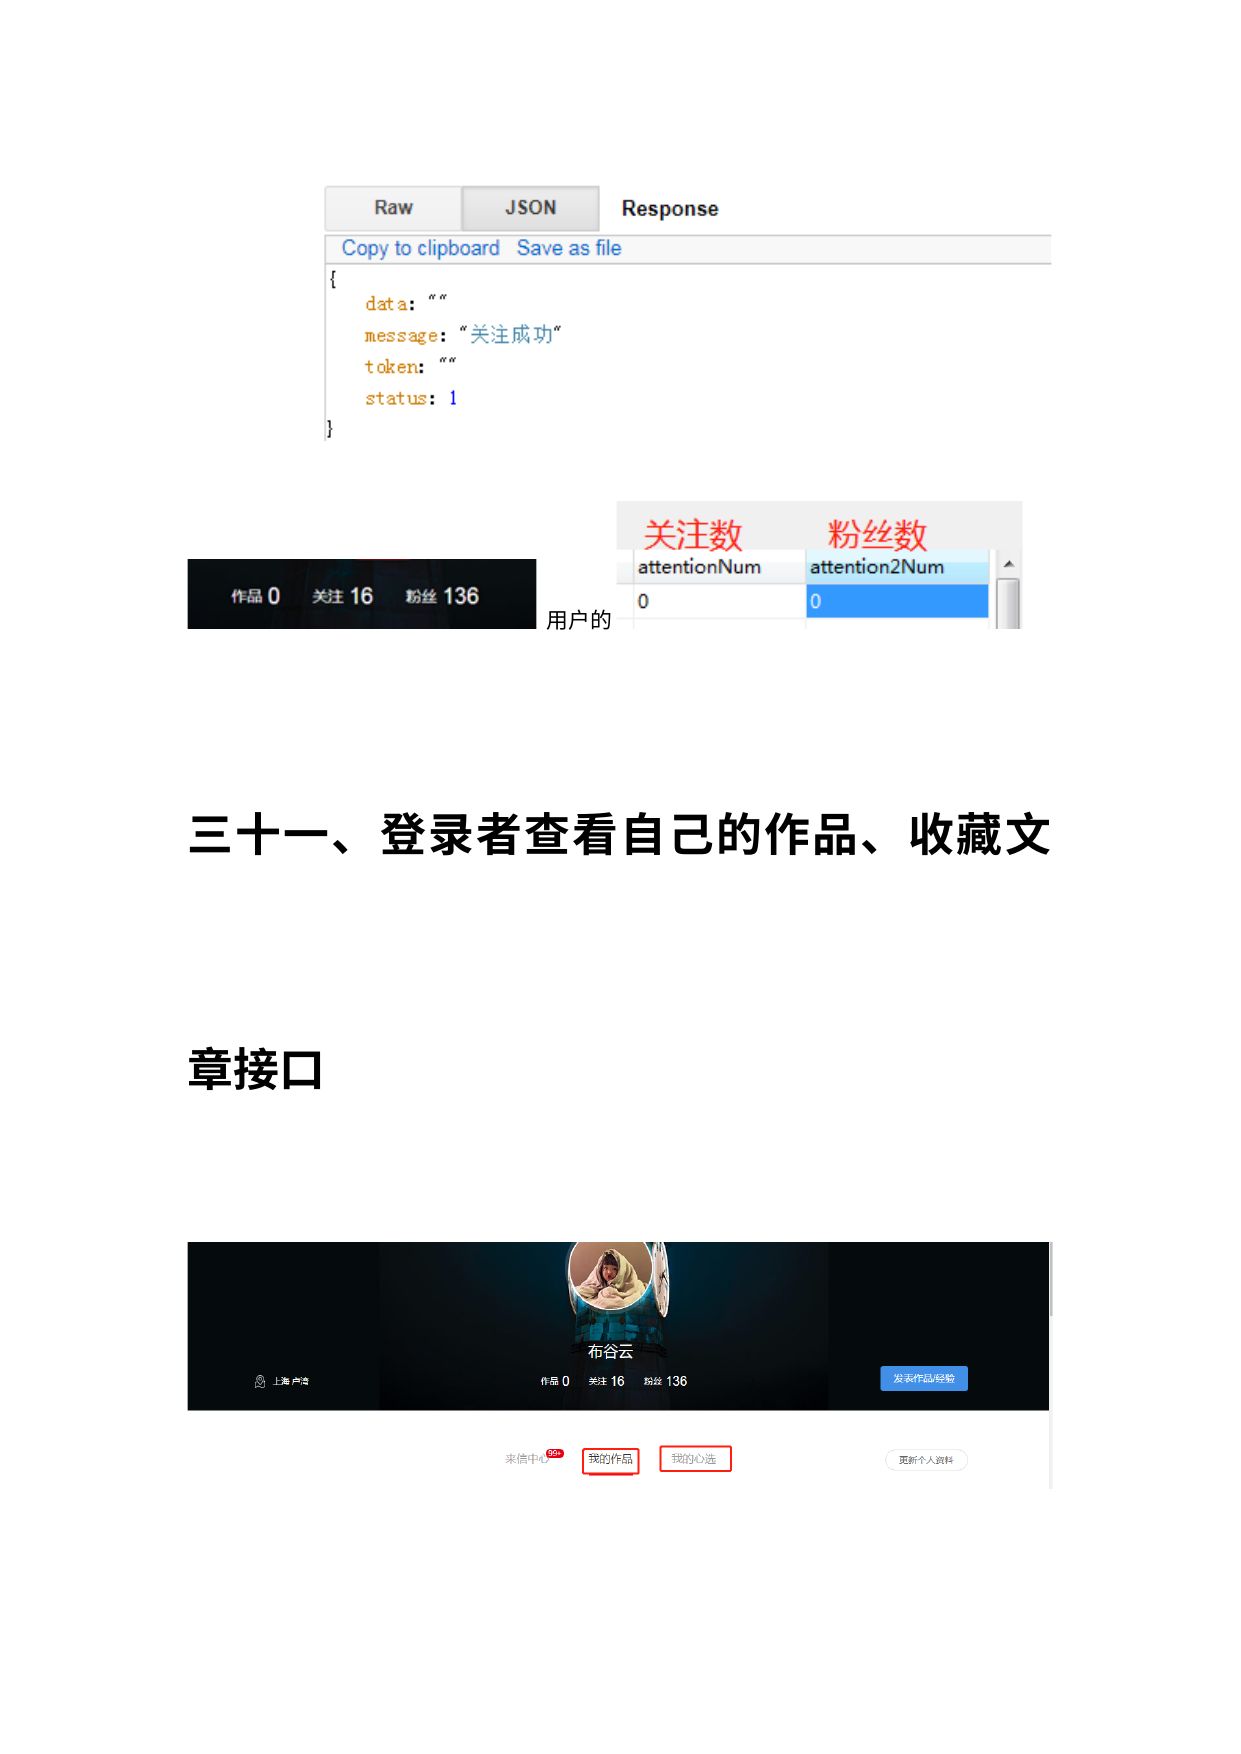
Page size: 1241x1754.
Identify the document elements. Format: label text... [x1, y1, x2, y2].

picture [187, 162, 1052, 441]
subtitle 三十一、登录者查看自己的作品、收藏文章接口 [187, 782, 1053, 1115]
picture [187, 1242, 1053, 1489]
picture [616, 501, 1023, 629]
picture [187, 559, 537, 629]
